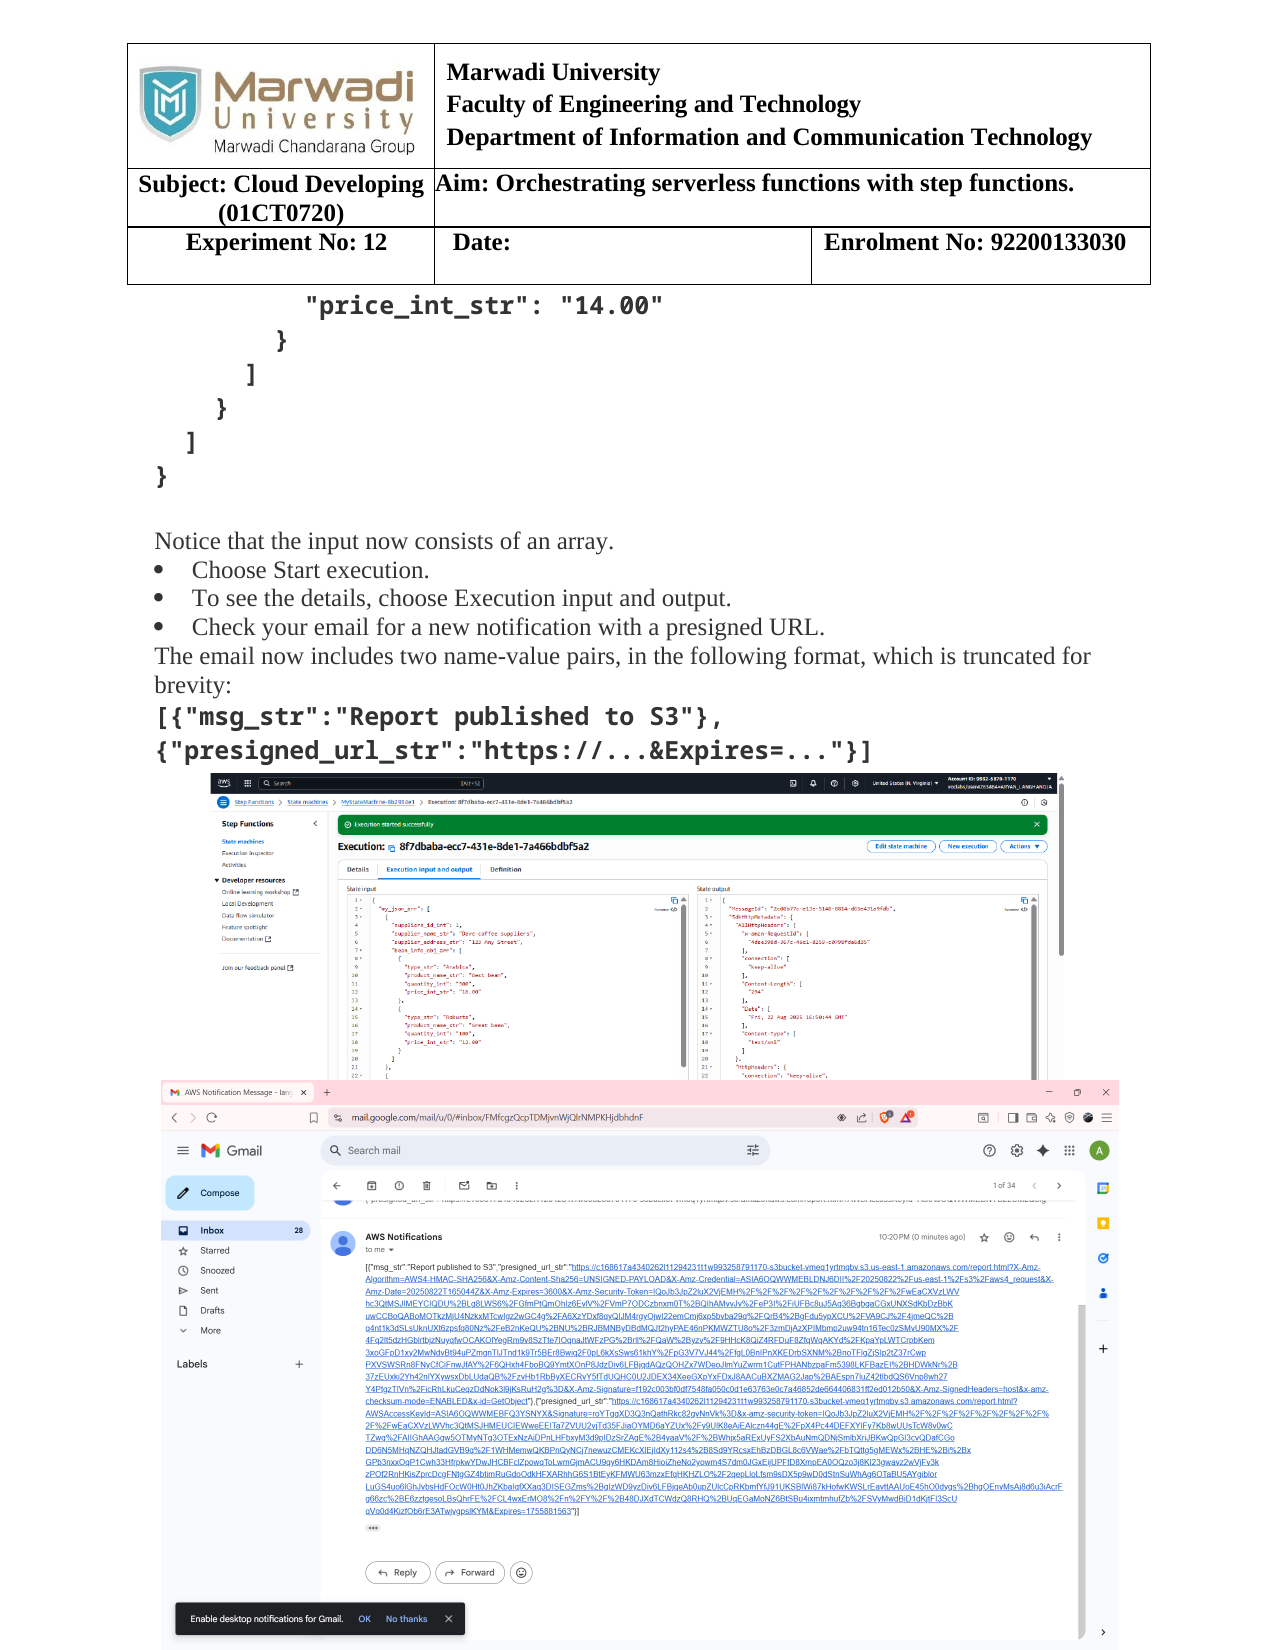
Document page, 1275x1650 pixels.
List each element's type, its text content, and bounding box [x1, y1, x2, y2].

text "price_int_str": "14.00" [154, 287, 1162, 322]
text [{"msg_str":"Report published to S3"},{"presigned_url_str":"https://...&Expires=..."}] [154, 698, 1162, 767]
text } [154, 458, 1162, 492]
text } [154, 322, 1162, 356]
picture [139, 63, 415, 155]
text ] [154, 356, 1162, 390]
list To see the details, choose Execution input and output. [154, 583, 1162, 612]
list Choose Start execution. [154, 555, 1162, 583]
text } [154, 390, 1162, 424]
text Notice that the input now consists of an array. [154, 526, 1162, 555]
text ] [154, 424, 1162, 458]
list Check your email for a new notification with a presigned URL. [154, 612, 1162, 641]
text The email now includes two name-value pairs, in the following format, which is truncated for brevity: [154, 641, 1162, 698]
picture [161, 773, 1120, 1650]
